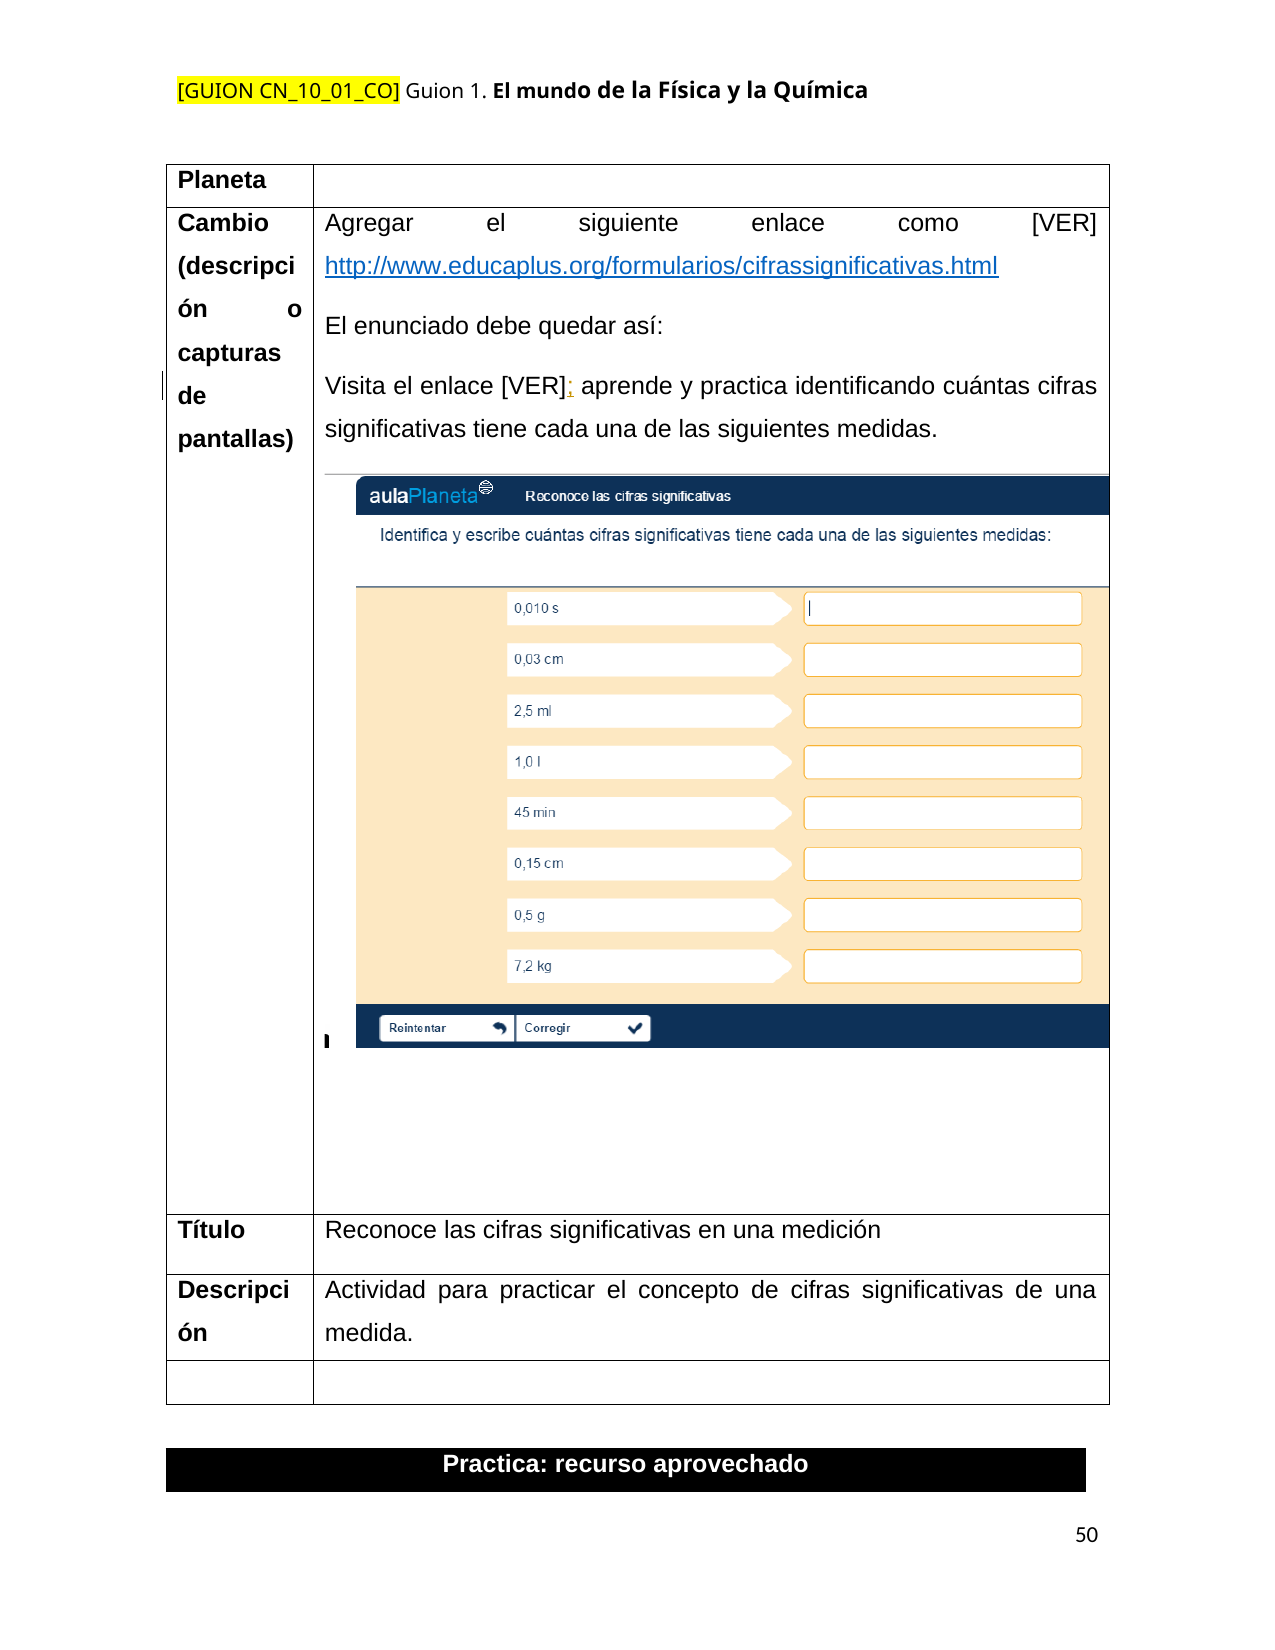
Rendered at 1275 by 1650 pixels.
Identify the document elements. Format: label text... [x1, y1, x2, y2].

table_header Practica: recurso aprovechado [167, 1449, 1085, 1491]
table_cell Actividad para practicar el concepto de cifras significativas de una medida. [314, 1275, 1109, 1360]
table_cell [167, 1361, 313, 1404]
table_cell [314, 165, 1109, 207]
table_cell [167, 165, 313, 207]
table_cell Título [167, 1215, 313, 1274]
table_cell Agregar el siguiente enlace como [VER] http://www.educaplus.org/formularios/cifrassignificativas.html El enunciado debe quedar así: Visita el enlace [VER] aprende y practica identificando cuántas cifras significativas tiene cada una de las siguientes medidas. [314, 208, 1109, 1214]
table_cell [314, 1361, 1109, 1404]
table_cell Cambio (descripción o capturas de pantallas) [167, 208, 313, 1214]
table_cell Reconoce las cifras significativas en una medición [314, 1215, 1109, 1274]
picture [324, 473, 1109, 1048]
table_cell Descripción [167, 1275, 313, 1360]
